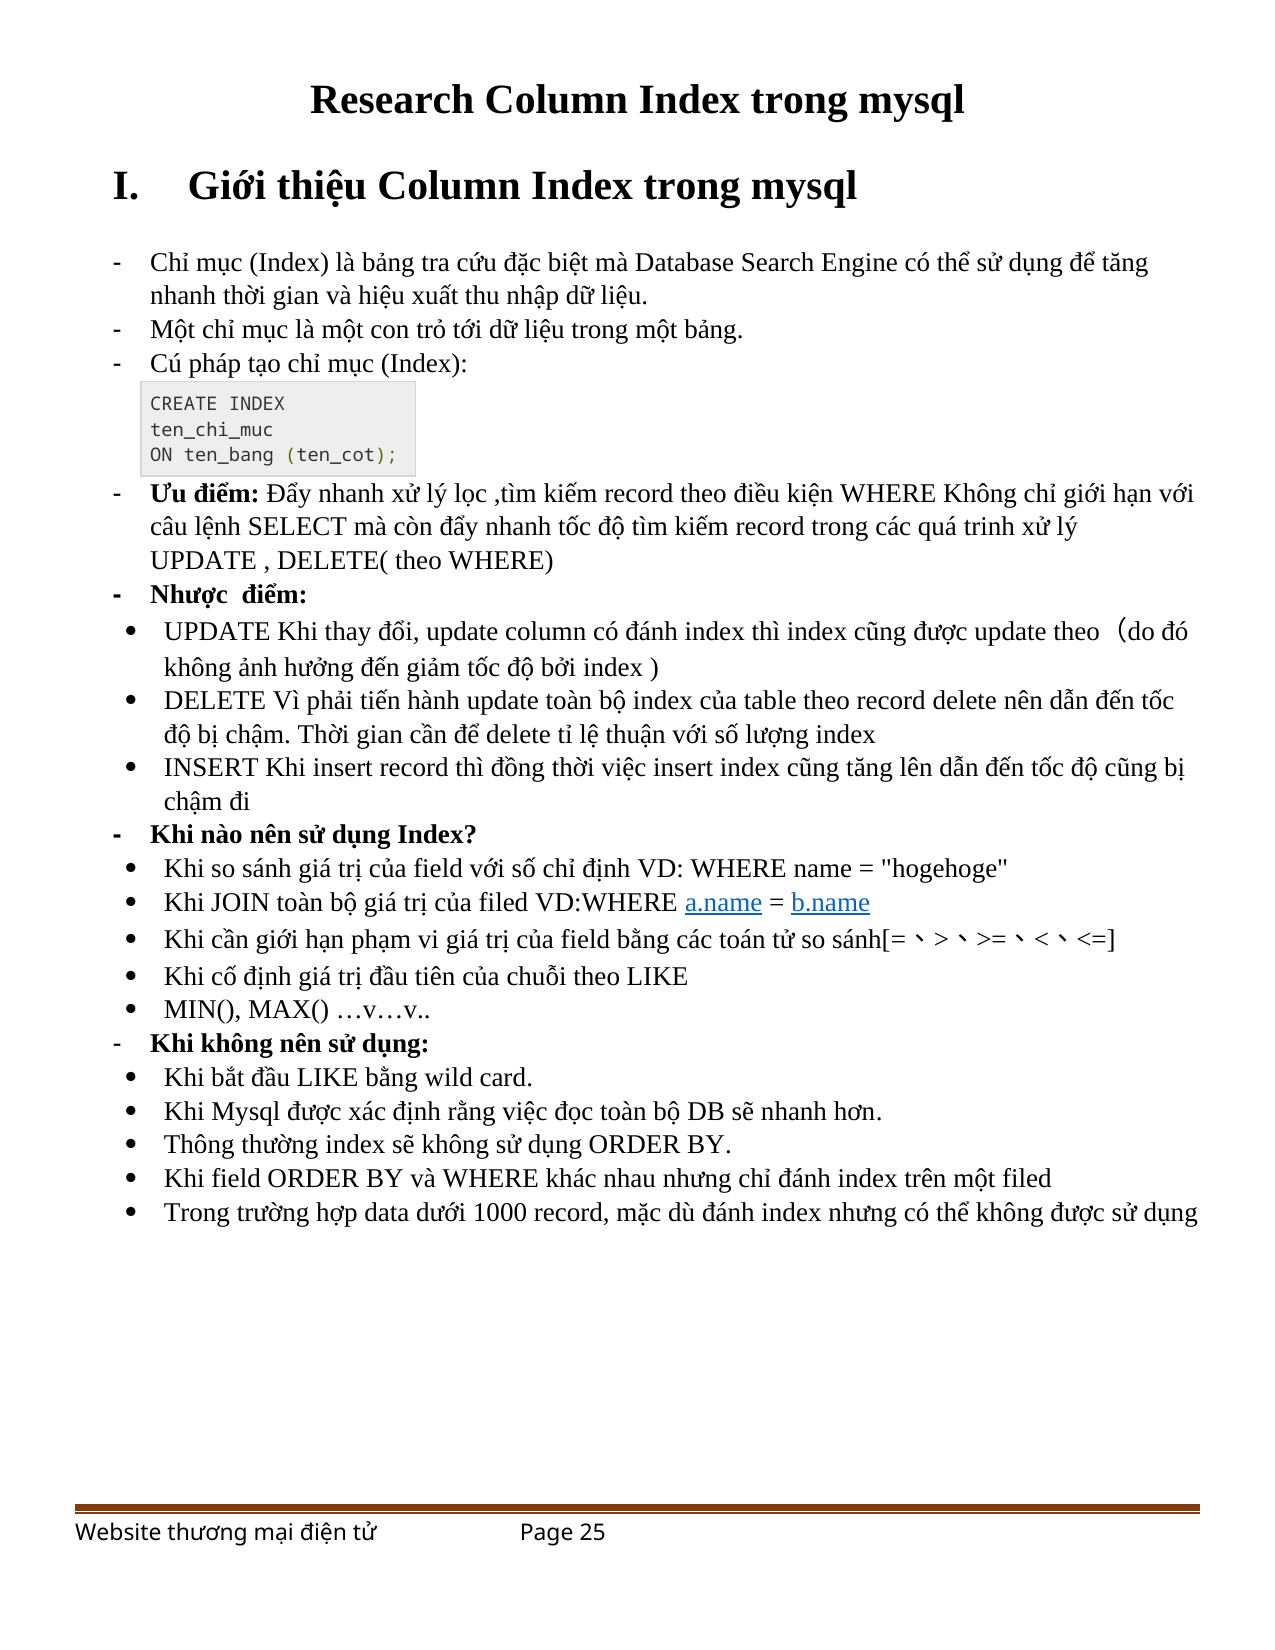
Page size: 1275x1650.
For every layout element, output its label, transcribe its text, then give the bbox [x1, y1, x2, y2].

list INSERT Khi insert record thì đồng thời việc insert index cũng tăng lên dẫn đến tốc độ cũng bị chậm đi [126, 751, 1200, 816]
list UPDATE Khi thay đổi, update column có đánh index thì index cũng được update theo（do đó không ảnh hưởng đến giảm tốc độ bởi index ) [126, 611, 1200, 682]
list Một chỉ mục là một con trỏ tới dữ liệu trong một bảng. [112, 313, 1200, 344]
subtitle Research Column Index trong mysql [75, 75, 1200, 123]
list Khi so sánh giá trị của field với số chỉ định VD: WHERE name = "hogehoge" [126, 852, 1200, 883]
list Khi bắt đầu LIKE bằng wild card. [126, 1061, 1200, 1092]
list Nhược điểm: [112, 578, 1200, 609]
list Cú pháp tạo chỉ mục (Index): [112, 347, 1200, 378]
list Khi cần giới hạn phạm vi giá trị của field bằng các toán tử so sánh[=、>、>=、<、<=] [126, 920, 1200, 957]
list Thông thường index sẽ không sử dụng ORDER BY. [126, 1128, 1200, 1159]
list Khi không nên sử dụng: [112, 1027, 1200, 1058]
list MIN(), MAX() …v…v.. [126, 993, 1200, 1024]
list Trong trường hợp data dưới 1000 record, mặc dù đánh index nhưng có thể không được sử dụng [126, 1196, 1200, 1227]
list CREATE INDEX ten_chi_muc [142, 382, 415, 432]
list Khi JOIN toàn bộ giá trị của filed VD:WHERE a.name = b.name [126, 886, 1200, 917]
list Ưu điểm: Đẩy nhanh xử lý lọc ,tìm kiếm record theo điều kiện WHERE Không chỉ giới hạn với câu lệnh SELECT mà còn đẩy nhanh tốc độ tìm kiếm record trong các quá trinh xử lý UPDATE , DELETE( theo WHERE) [112, 477, 1200, 575]
list Khi field ORDER BY và WHERE khác nhau nhưng chỉ đánh index trên một filed [126, 1162, 1200, 1193]
list ON ten_bang (ten_cot); [142, 432, 415, 475]
list DELETE Vì phải tiến hành update toàn bộ index của table theo record delete nên dẫn đến tốc độ bị chậm. Thời gian cần để delete tỉ lệ thuận với số lượng index [126, 684, 1200, 749]
list Khi Mysql được xác định rằng việc đọc toàn bộ DB sẽ nhanh hơn. [126, 1094, 1200, 1126]
list Khi cố định giá trị đầu tiên của chuỗi theo LIKE [126, 959, 1200, 991]
list Chỉ mục (Index) là bảng tra cứu đặc biệt mà Database Search Engine có thể sử dụng để tăng nhanh thời gian và hiệu xuất thu nhập dữ liệu. [112, 246, 1200, 311]
subtitle Giới thiệu Column Index trong mysql [112, 160, 1200, 208]
list Khi nào nên sử dụng Index? [112, 818, 1200, 850]
